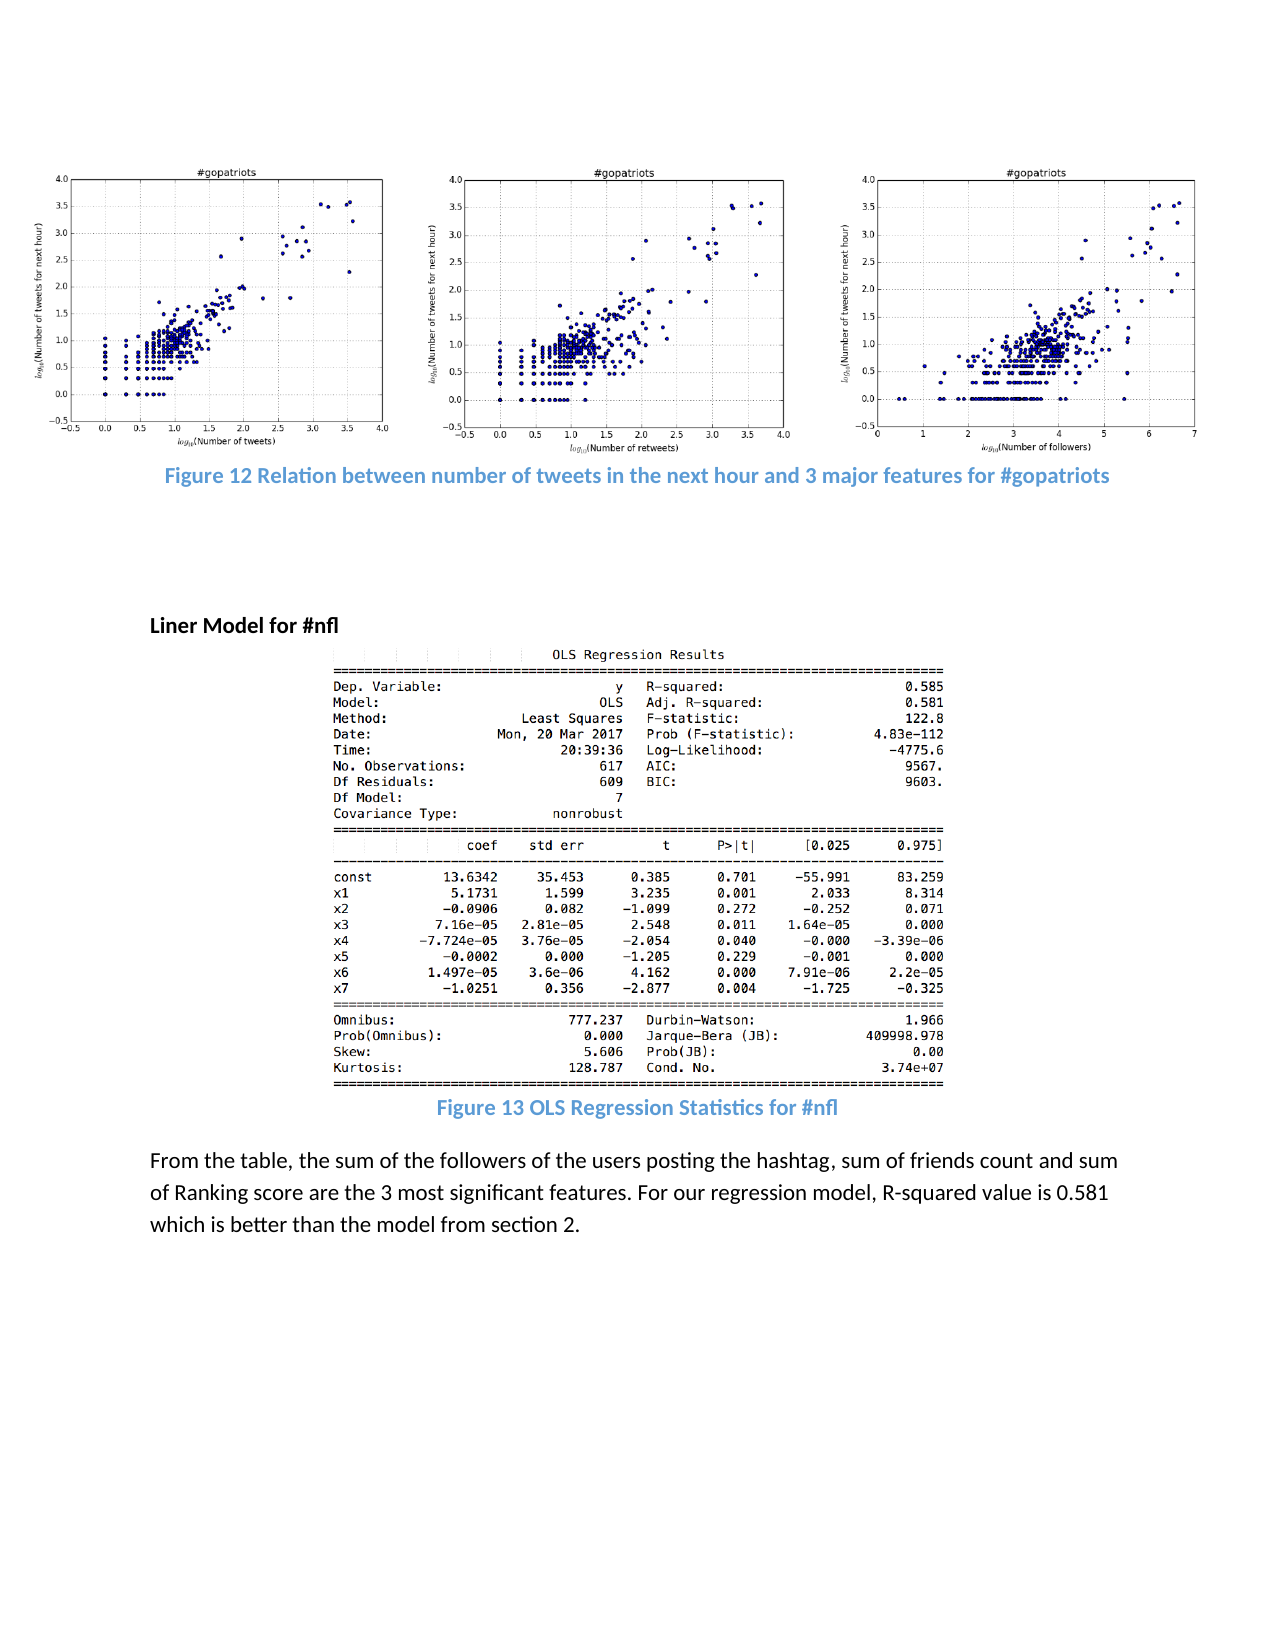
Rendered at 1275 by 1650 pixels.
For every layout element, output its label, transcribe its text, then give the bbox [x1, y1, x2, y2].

table_header [403, 150, 815, 461]
picture [328, 643, 948, 1089]
picture [413, 150, 815, 458]
text Figure 13 OLS Regression Statistics for #nfl [150, 1093, 1125, 1121]
picture [826, 150, 1235, 457]
table_header [9, 150, 402, 461]
text Liner Model for #nfl [150, 611, 1125, 639]
text Figure 12 Relation between number of tweets in the next hour and 3 major features for #gopatriots [150, 461, 1125, 489]
text From the table, the sum of the followers of the users posting the hashtag, sum of friends count and sum of Ranking score are the 3 most significant features. For our regression model, R-squared value is 0.581 which is better than the model from section 2. [150, 1146, 1125, 1238]
table_header [815, 150, 1275, 461]
picture [20, 150, 403, 451]
